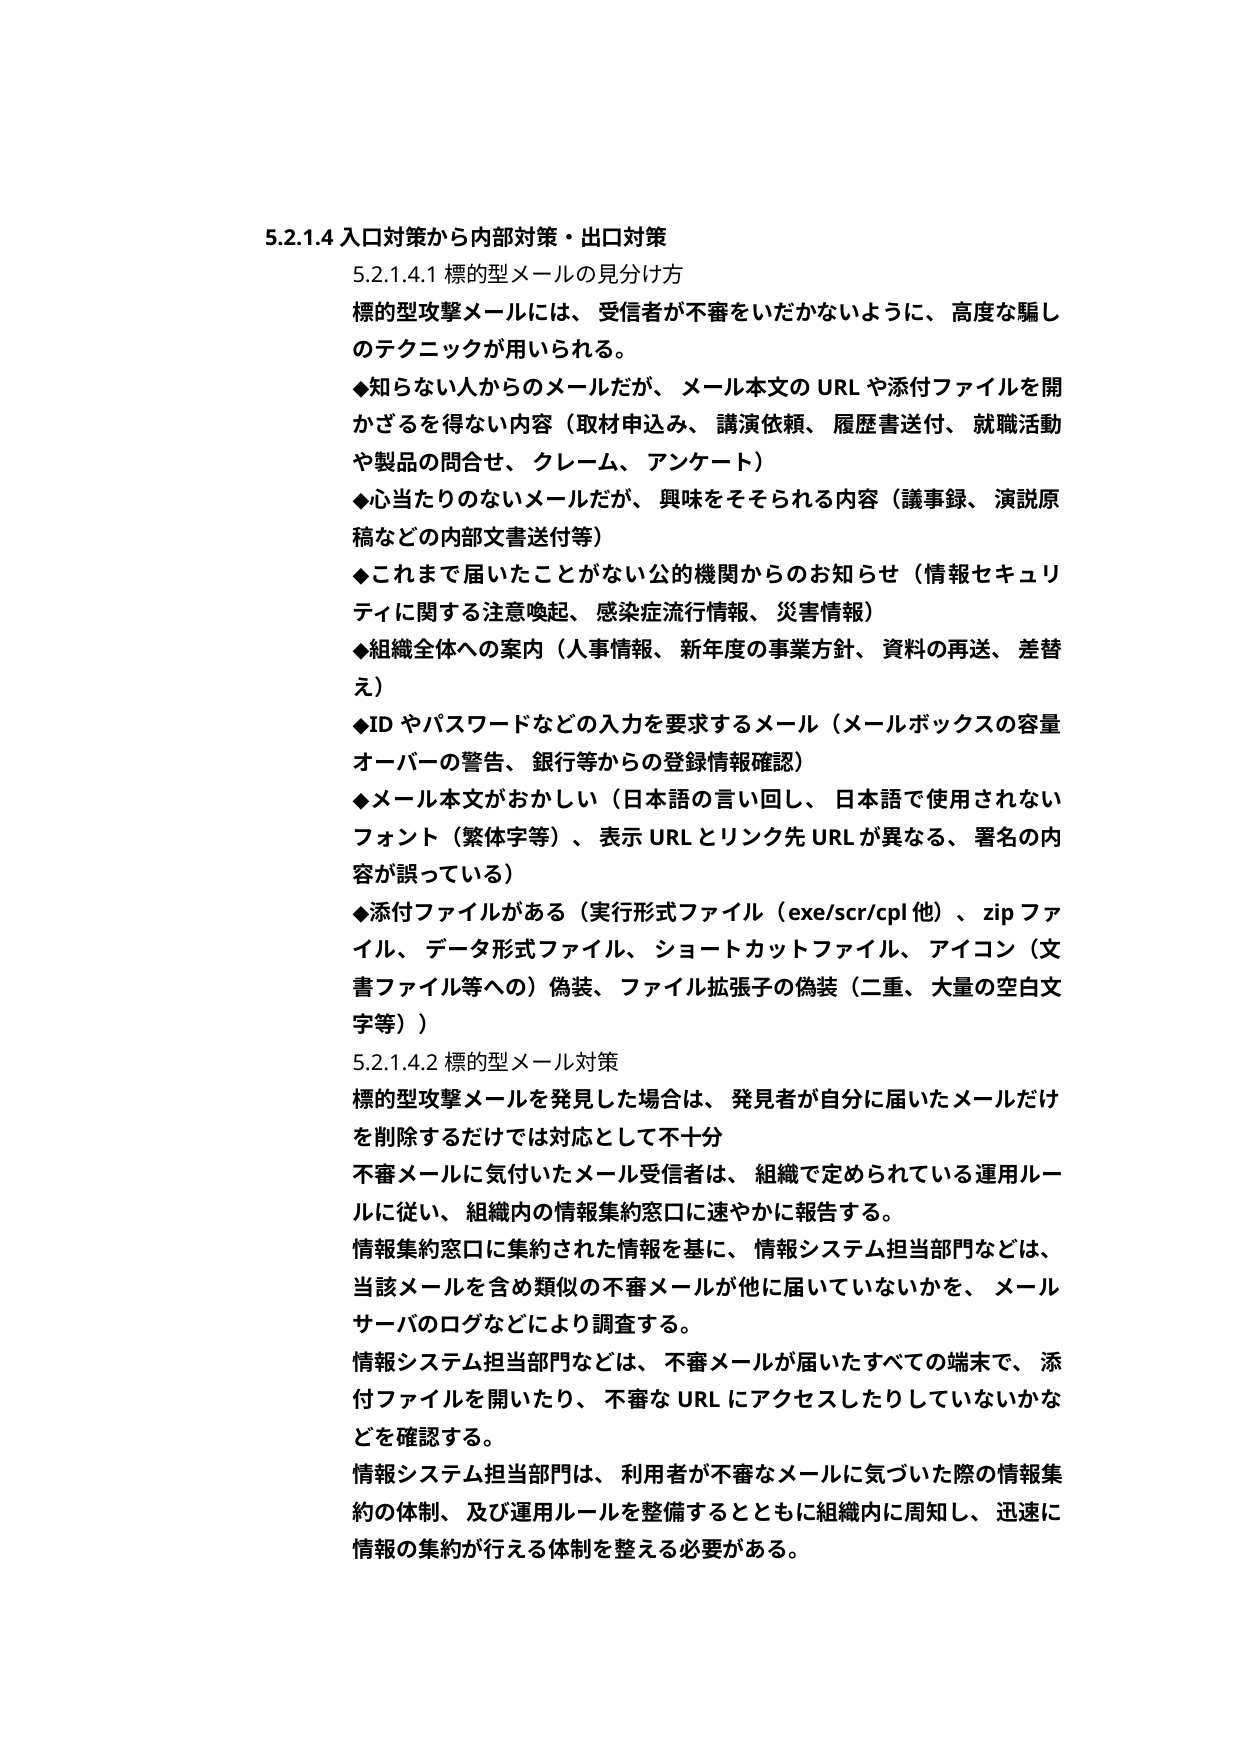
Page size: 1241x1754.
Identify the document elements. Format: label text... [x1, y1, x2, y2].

text 情報システム担当部門などは、 不審メールが届いたすべての端末で、 添付ファイルを開いたり、 不審なURL にアクセスしたりしていないかなどを確認する。 [352, 1342, 1063, 1454]
text ◆ID やパスワードなどの入力を要求するメール（メールボックスの容量オーバーの警告、 銀行等からの登録情報確認） [352, 704, 1063, 779]
text ◆添付ファイルがある（実行形式ファイル（exe/scr/cpl他）、 zipファイル、 データ形式ファイル、 ショートカットファイル、 アイコン（文書ファイル等への）偽装、 ファイル拡張子の偽装（二重、 大量の空白文字等）） [352, 892, 1063, 1042]
text ◆知らない人からのメールだが、 メール本文のURL や添付ファイルを開かざるを得ない内容（取材申込み、 講演依頼、 履歴書送付、 就職活動や製品の問合せ、 クレーム、 アンケート） [352, 367, 1063, 479]
text ◆心当たりのないメールだが、 興味をそそられる内容（議事録、 演説原稿などの内部文書送付等） [352, 479, 1063, 554]
text 標的型攻撃メールには、 受信者が不審をいだかないように、 高度な騙しのテクニックが用いられる。 [352, 292, 1063, 367]
text 情報システム担当部門は、 利用者が不審なメールに気づいた際の情報集約の体制、 及び運用ルールを整備するとともに組織内に周知し、 迅速に情報の集約が行える体制を整える必要がある。 [352, 1454, 1063, 1567]
text 情報集約窓口に集約された情報を基に、 情報システム担当部門などは、 当該メールを含め類似の不審メールが他に届いていないかを、 メールサーバのログなどにより調査する。 [352, 1229, 1063, 1342]
text 標的型メールの見分け方 [352, 254, 1063, 292]
text 標的型メール対策 [352, 1042, 1063, 1079]
text 標的型攻撃メールを発見した場合は、 発見者が自分に届いたメールだけを削除するだけでは対応として不十分 [352, 1079, 1063, 1154]
text ◆メール本文がおかしい（日本語の言い回し、 日本語で使用されないフォント（繁体字等）、 表示URLとリンク先URLが異なる、 署名の内容が誤っている） [352, 779, 1063, 892]
text 不審メールに気付いたメール受信者は、 組織で定められている運用ルールに従い、 組織内の情報集約窓口に速やかに報告する。 [352, 1154, 1063, 1229]
text 入口対策から内部対策・出口対策 [265, 217, 1063, 254]
text ◆組織全体への案内（人事情報、 新年度の事業方針、 資料の再送、 差替え） [352, 629, 1063, 704]
text ◆これまで届いたことがない公的機関からのお知らせ（情報セキュリティに関する注意喚起、 感染症流行情報、 災害情報） [352, 554, 1063, 629]
